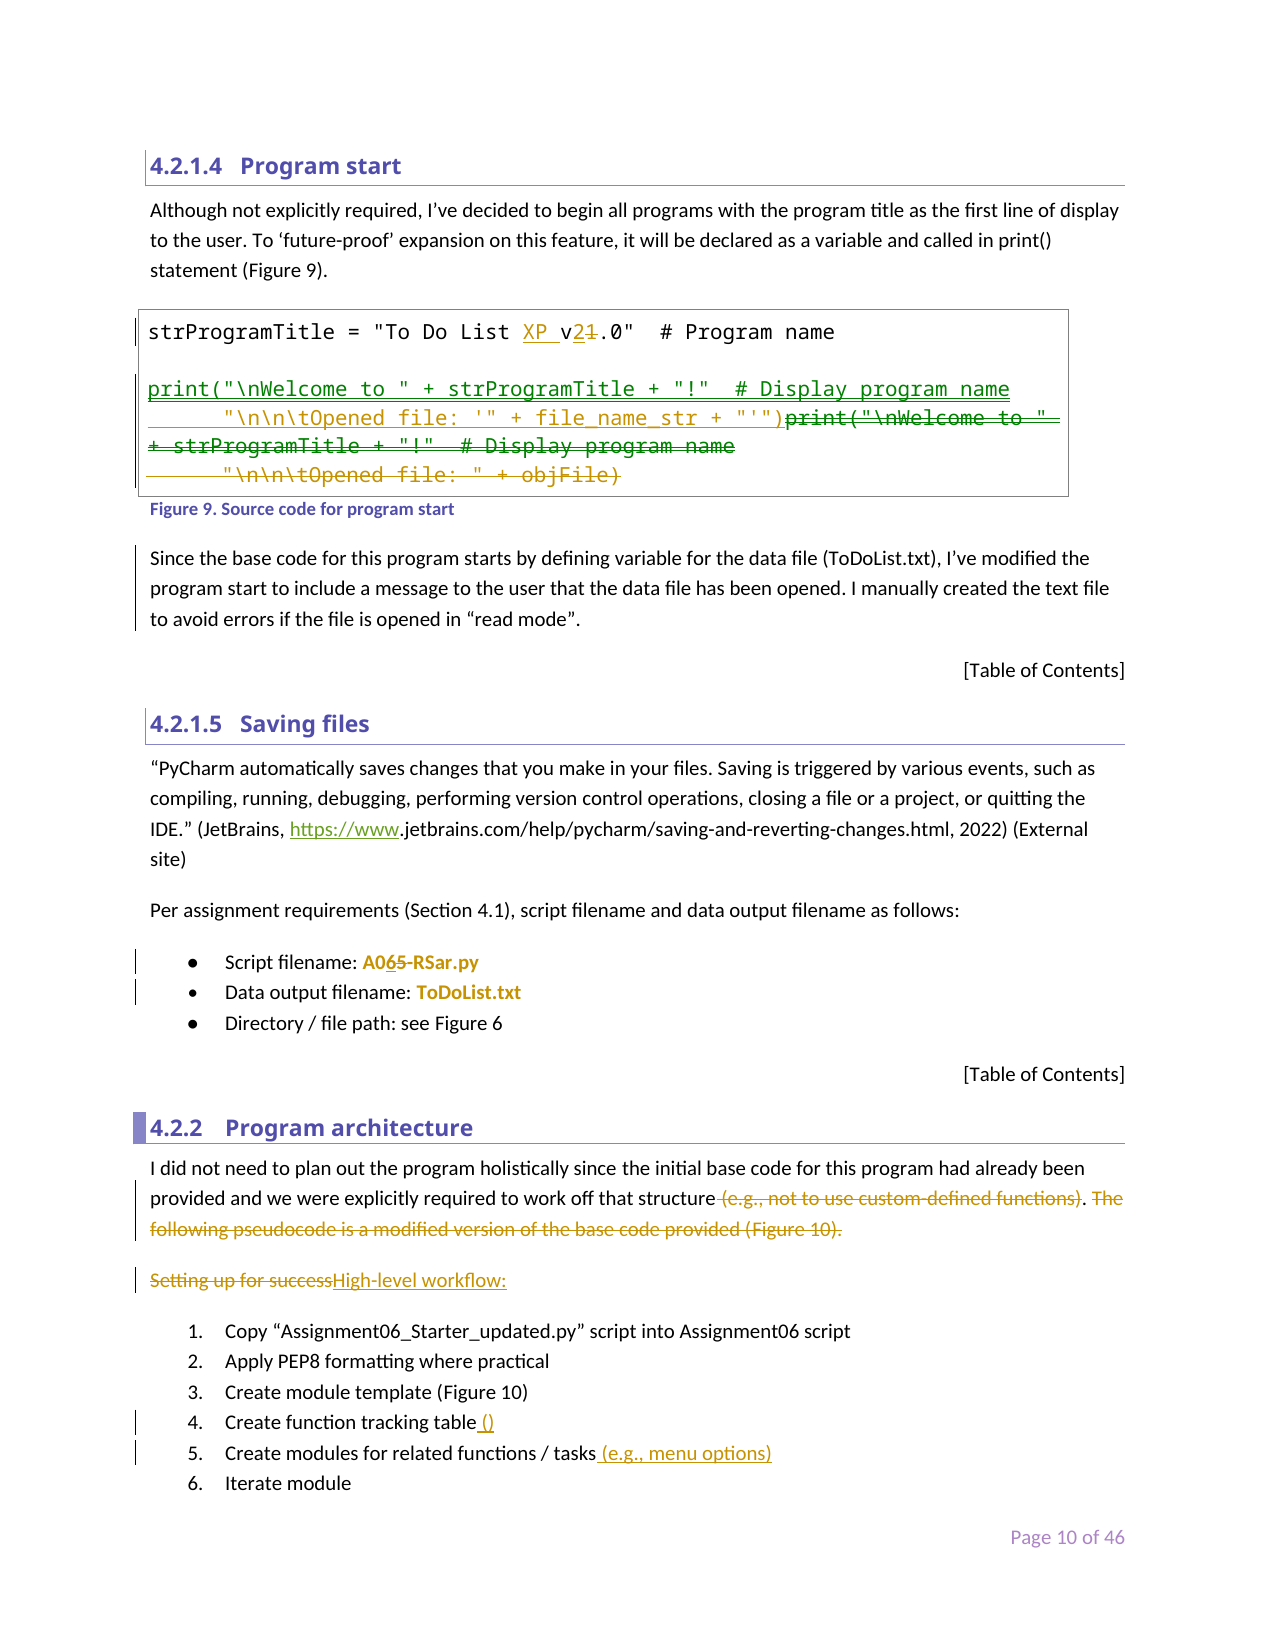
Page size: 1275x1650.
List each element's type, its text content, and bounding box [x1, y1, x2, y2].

list Copy “Assignment06_Starter_updated.py” script into Assignment06 script [187, 1318, 1125, 1344]
subtitle Saving files [146, 708, 1125, 744]
list Data output filename: ToDoList.txt [187, 979, 1125, 1005]
list Iterate module [187, 1470, 1125, 1496]
list Create modules for related functions / tasks [187, 1440, 1125, 1465]
text Figure . Source code for program start [150, 497, 1125, 519]
subtitle Program start [146, 150, 1125, 185]
text Per assignment requirements (Section 4.1), script filename and data output filename as follows: [150, 898, 1125, 923]
list Create function tracking table [187, 1409, 1125, 1435]
table_header strProgramTitle = "To Do List v.0" # Program name [139, 310, 1068, 496]
list Directory / file path: see Figure 4 [187, 1010, 1125, 1035]
text Since the base code for this program starts by defining variable for the data file (ToDoList.txt), I’ve modified the program start to include a message to the user that the data file has been opened. I manually created the text file to avoid errors if the file is opened in “read mode”. [150, 545, 1125, 631]
text Although not explicitly required, I’ve decided to begin all programs with the program title as the first line of display to the user. To ‘future-proof’ expansion on this feature, it will be declared as a variable and called in print() statement (). [150, 197, 1125, 283]
list Apply PEP8 formatting where practical [187, 1349, 1125, 1374]
text [Table of Contents] [150, 1061, 1125, 1086]
subtitle Program architecture [146, 1112, 1125, 1143]
list Create module template (Figure 10) [187, 1379, 1125, 1404]
text [Table of Contents] [150, 657, 1125, 682]
text “PyCharm automatically saves changes that you make in your files. Saving is triggered by various events, such as compiling, running, debugging, performing version control operations, closing a file or a project, or quitting the IDE.” (JetBrains, https://www.jetbrains.com/help/pycharm/saving-and-reverting-changes.html, 2022) (External site) [150, 755, 1125, 872]
text I did not need to plan out the program holistically since the initial base code for this program had already been provided and we were explicitly required to work off that structure. [150, 1155, 1125, 1241]
list Script filename: A0-RSar.py [187, 949, 1125, 974]
